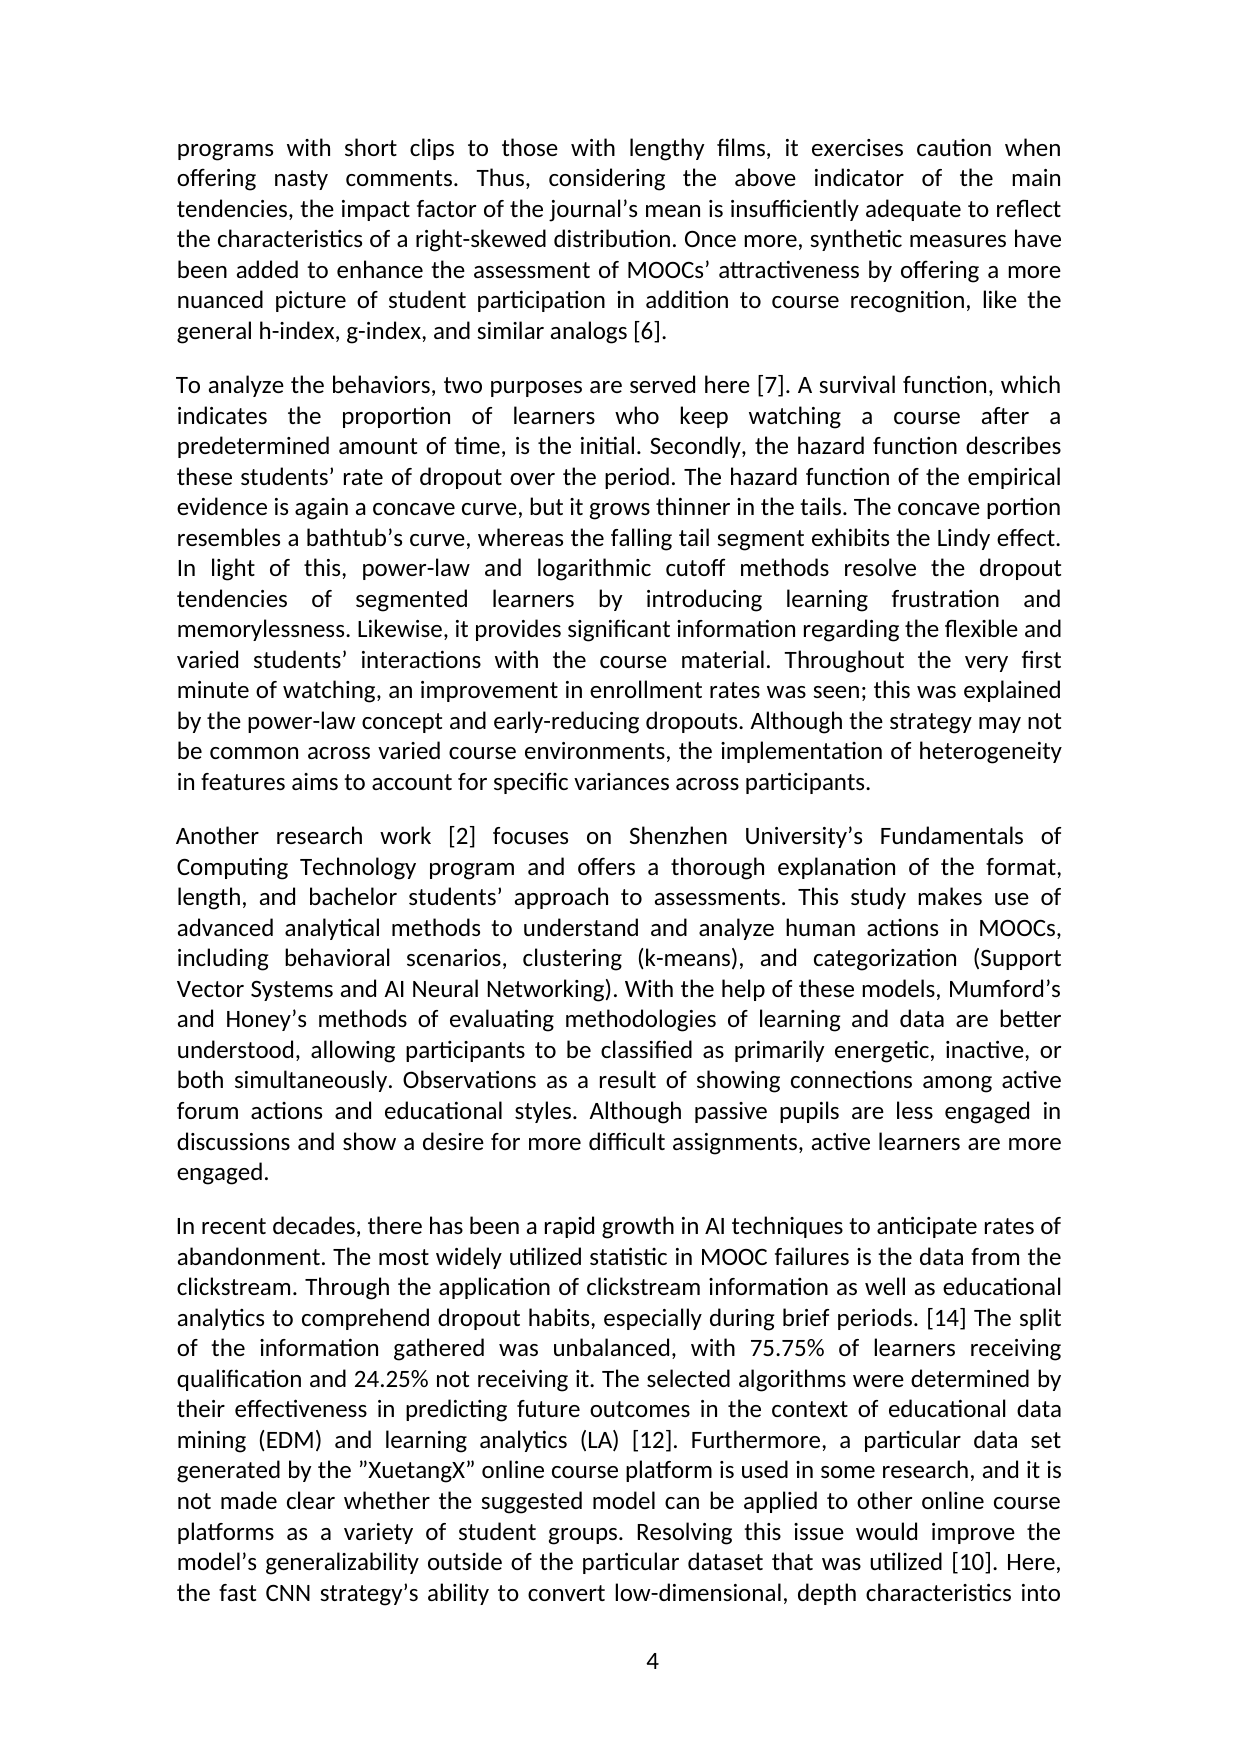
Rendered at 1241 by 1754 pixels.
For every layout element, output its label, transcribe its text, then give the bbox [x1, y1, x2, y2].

text Another research work [2] focuses on Shenzhen University’s Fundamentals of Computing Technology program and offers a thorough explanation of the format, length, and bachelor students’ approach to assessments. This study makes use of advanced analytical methods to understand and analyze human actions in MOOCs, including behavioral scenarios, clustering (k-means), and categorization (Support Vector Systems and AI Neural Networking). With the help of these models, Mumford’s and Honey’s methods of evaluating methodologies of learning and data are better understood, allowing participants to be classified as primarily energetic, inactive, or both simultaneously. Observations as a result of showing connections among active forum actions and educational styles. Although passive pupils are less engaged in discussions and show a desire for more difficult assignments, active learners are more engaged. [176, 820, 1063, 1187]
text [176, 1211, 1063, 1607]
text To analyze the behaviors, two purposes are served here [7]. A survival function, which indicates the proportion of learners who keep watching a course after a predetermined amount of time, is the initial. Secondly, the hazard function describes these students’ rate of dropout over the period. The hazard function of the empirical evidence is again a concave curve, but it grows thinner in the tails. The concave portion resembles a bathtub’s curve, whereas the falling tail segment exhibits the Lindy effect. In light of this, power-law and logarithmic cutoff methods resolve the dropout tendencies of segmented learners by introducing learning frustration and memorylessness. Likewise, it provides significant information regarding the flexible and varied students’ interactions with the course material. Throughout the very first minute of watching, an improvement in enrollment rates was seen; this was explained by the power-law concept and early-reducing dropouts. Although the strategy may not be common across varied course environments, the implementation of heterogeneity in features aims to account for specific variances across participants. [176, 369, 1063, 797]
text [176, 132, 1063, 345]
